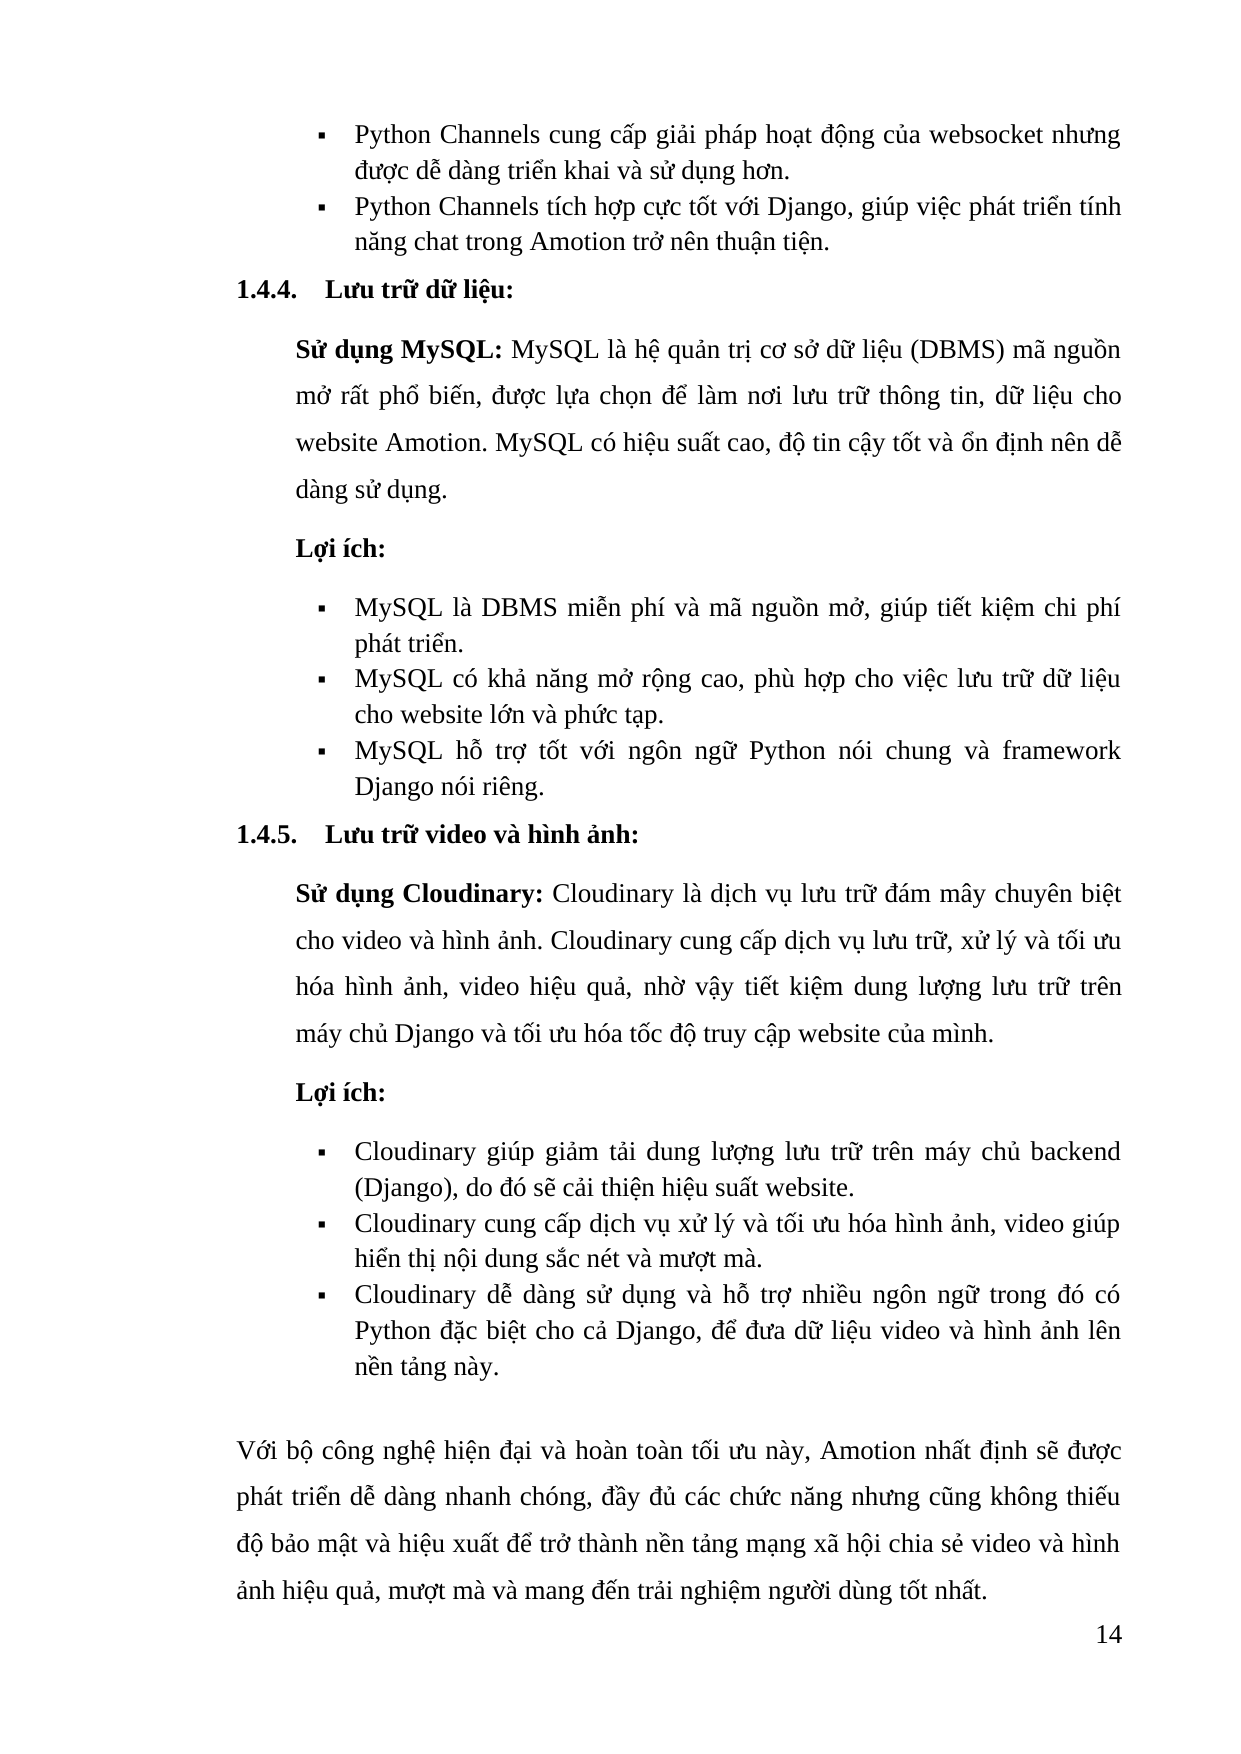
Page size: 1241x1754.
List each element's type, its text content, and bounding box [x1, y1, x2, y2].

list MySQL hỗ trợ tốt với ngôn ngữ Python nói chung và framework Django nói riêng. [317, 734, 1122, 801]
text Với bộ công nghệ hiện đại và hoàn toàn tối ưu này, Amotion nhất định sẽ được phát triển dễ dàng nhanh chóng, đầy đủ các chức năng nhưng cũng không thiếu độ bảo mật và hiệu xuất để trở thành nền tảng mạng xã hội chia sẻ video và hình ảnh hiệu quả, mượt mà và mang đến trải nghiệm người dùng tốt nhất. [236, 1434, 1122, 1605]
text Sử dụng Cloudinary: Cloudinary là dịch vụ lưu trữ đám mây chuyên biệt cho video và hình ảnh. Cloudinary cung cấp dịch vụ lưu trữ, xử lý và tối ưu hóa hình ảnh, video hiệu quả, nhờ vậy tiết kiệm dung lượng lưu trữ trên máy chủ Django và tối ưu hóa tốc độ truy cập website của mình. [295, 877, 1122, 1048]
list MySQL là DBMS miễn phí và mã nguồn mở, giúp tiết kiệm chi phí phát triển. [317, 591, 1122, 658]
list Cloudinary dễ dàng sử dụng và hỗ trợ nhiều ngôn ngữ trong đó có Python đặc biệt cho cả Django, để đưa dữ liệu video và hình ảnh lên nền tảng này. [317, 1278, 1122, 1381]
subtitle Lưu trữ video và hình ảnh: [236, 818, 1122, 849]
list MySQL có khả năng mở rộng cao, phù hợp cho việc lưu trữ dữ liệu cho website lớn và phức tạp. [317, 662, 1122, 729]
text Lợi ích: [295, 532, 1122, 563]
list Cloudinary giúp giảm tải dung lượng lưu trữ trên máy chủ backend (Django), do đó sẽ cải thiện hiệu suất website. [317, 1135, 1122, 1202]
subtitle Lưu trữ dữ liệu: [236, 273, 1122, 305]
text Lợi ích: [295, 1076, 1122, 1107]
list Cloudinary cung cấp dịch vụ xử lý và tối ưu hóa hình ảnh, video giúp hiển thị nội dung sắc nét và mượt mà. [317, 1207, 1122, 1274]
list Python Channels tích hợp cực tốt với Django, giúp việc phát triển tính năng chat trong Amotion trở nên thuận tiện. [317, 189, 1122, 256]
list Python Channels cung cấp giải pháp hoạt động của websocket nhưng được dễ dàng triển khai và sử dụng hơn. [317, 118, 1122, 185]
text Sử dụng MySQL: MySQL là hệ quản trị cơ sở dữ liệu (DBMS) mã nguồn mở rất phổ biến, được lựa chọn để làm nơi lưu trữ thông tin, dữ liệu cho website Amotion. MySQL có hiệu suất cao, độ tin cậy tốt và ổn định nên dễ dàng sử dụng. [295, 333, 1122, 504]
